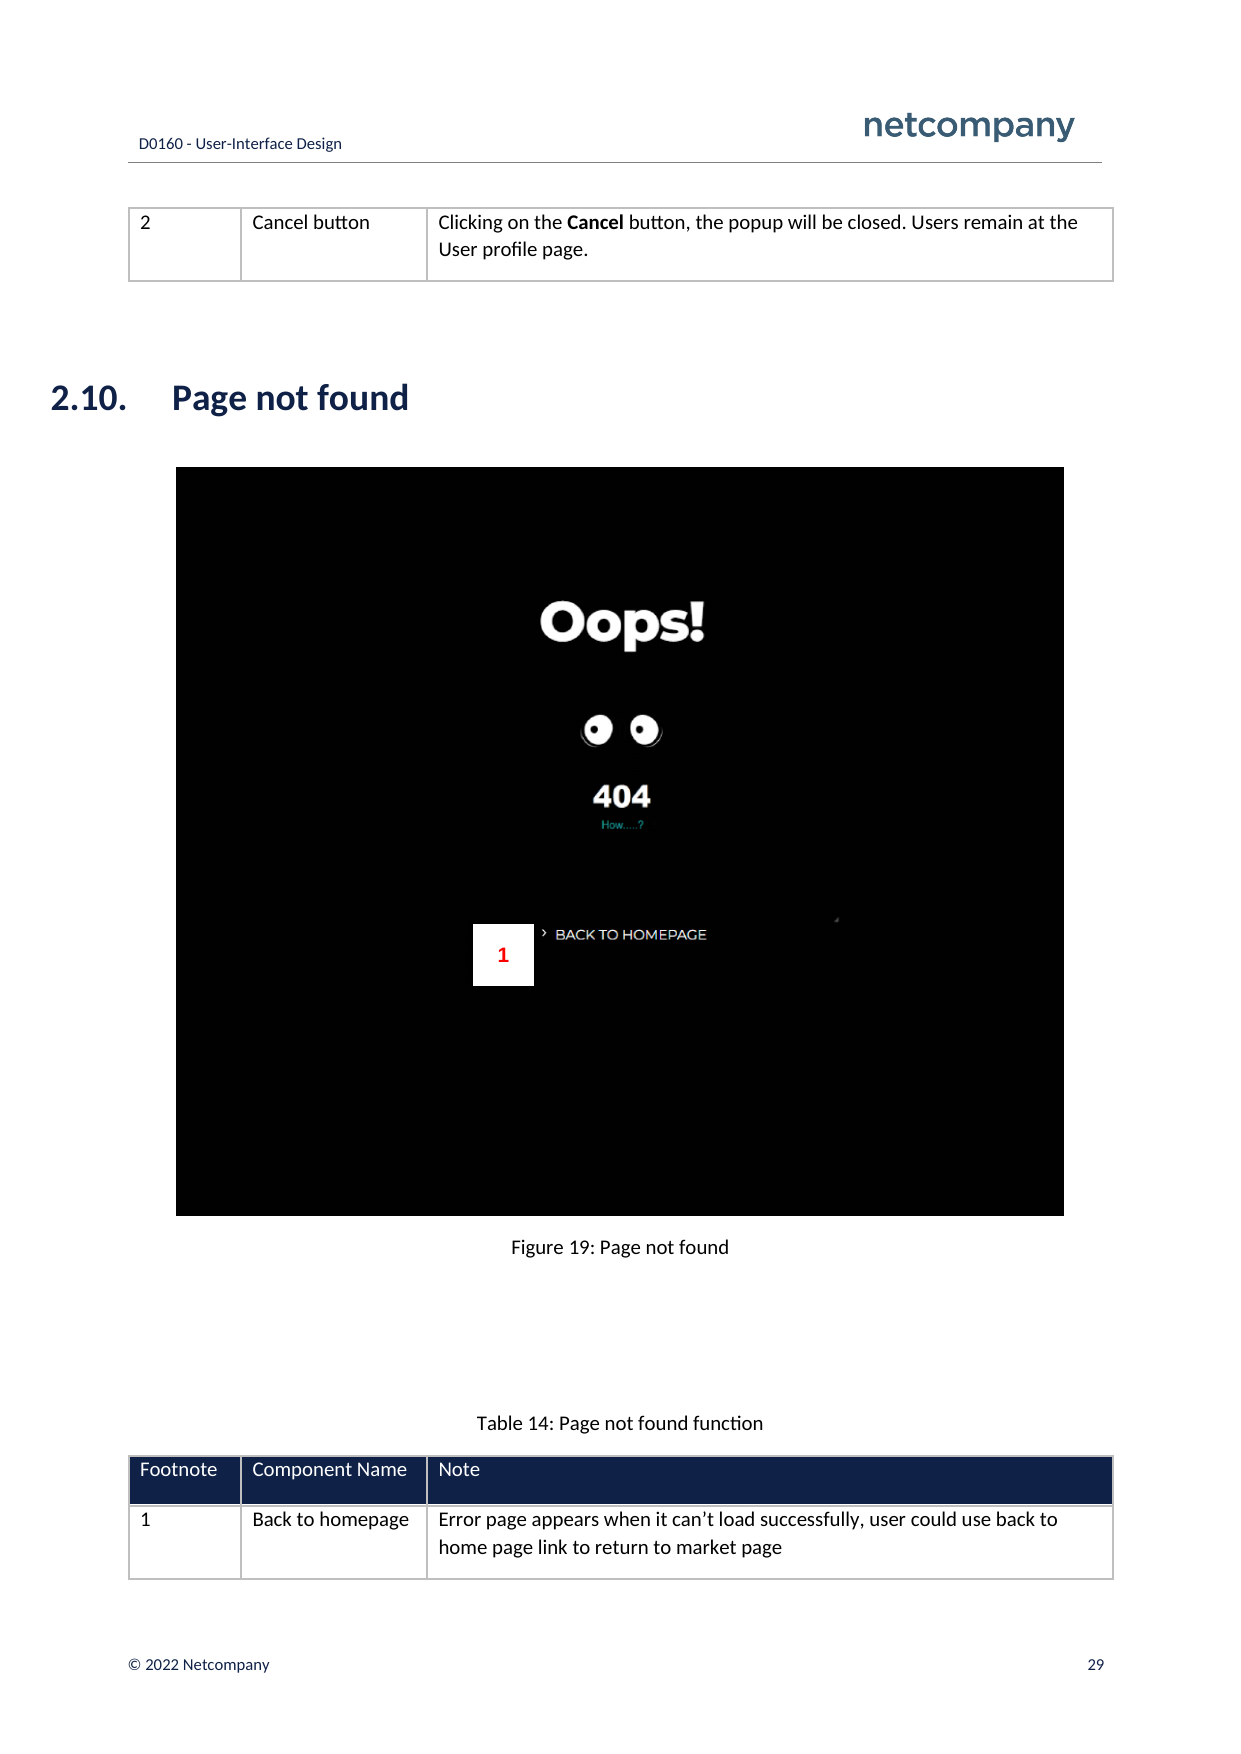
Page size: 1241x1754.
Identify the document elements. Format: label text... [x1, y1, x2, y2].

table_header Footnote [130, 1457, 240, 1504]
table_cell 1 [130, 1507, 240, 1578]
table_cell Cancel button [242, 209, 426, 280]
picture [847, 102, 1092, 150]
picture [176, 467, 1064, 1216]
table_cell 2 [130, 209, 240, 280]
table_header Note [428, 1457, 1112, 1504]
subtitle Page not found [127, 373, 1113, 419]
table_cell Error page appears when it can’t load successfully, user could use back to home page link to return to market page [428, 1507, 1112, 1578]
table_cell Back to homepage [242, 1507, 426, 1578]
table_header Component Name [242, 1457, 426, 1504]
table_cell Clicking on the Cancel button, the popup will be closed. Users remain at the User profile page. [428, 209, 1112, 280]
